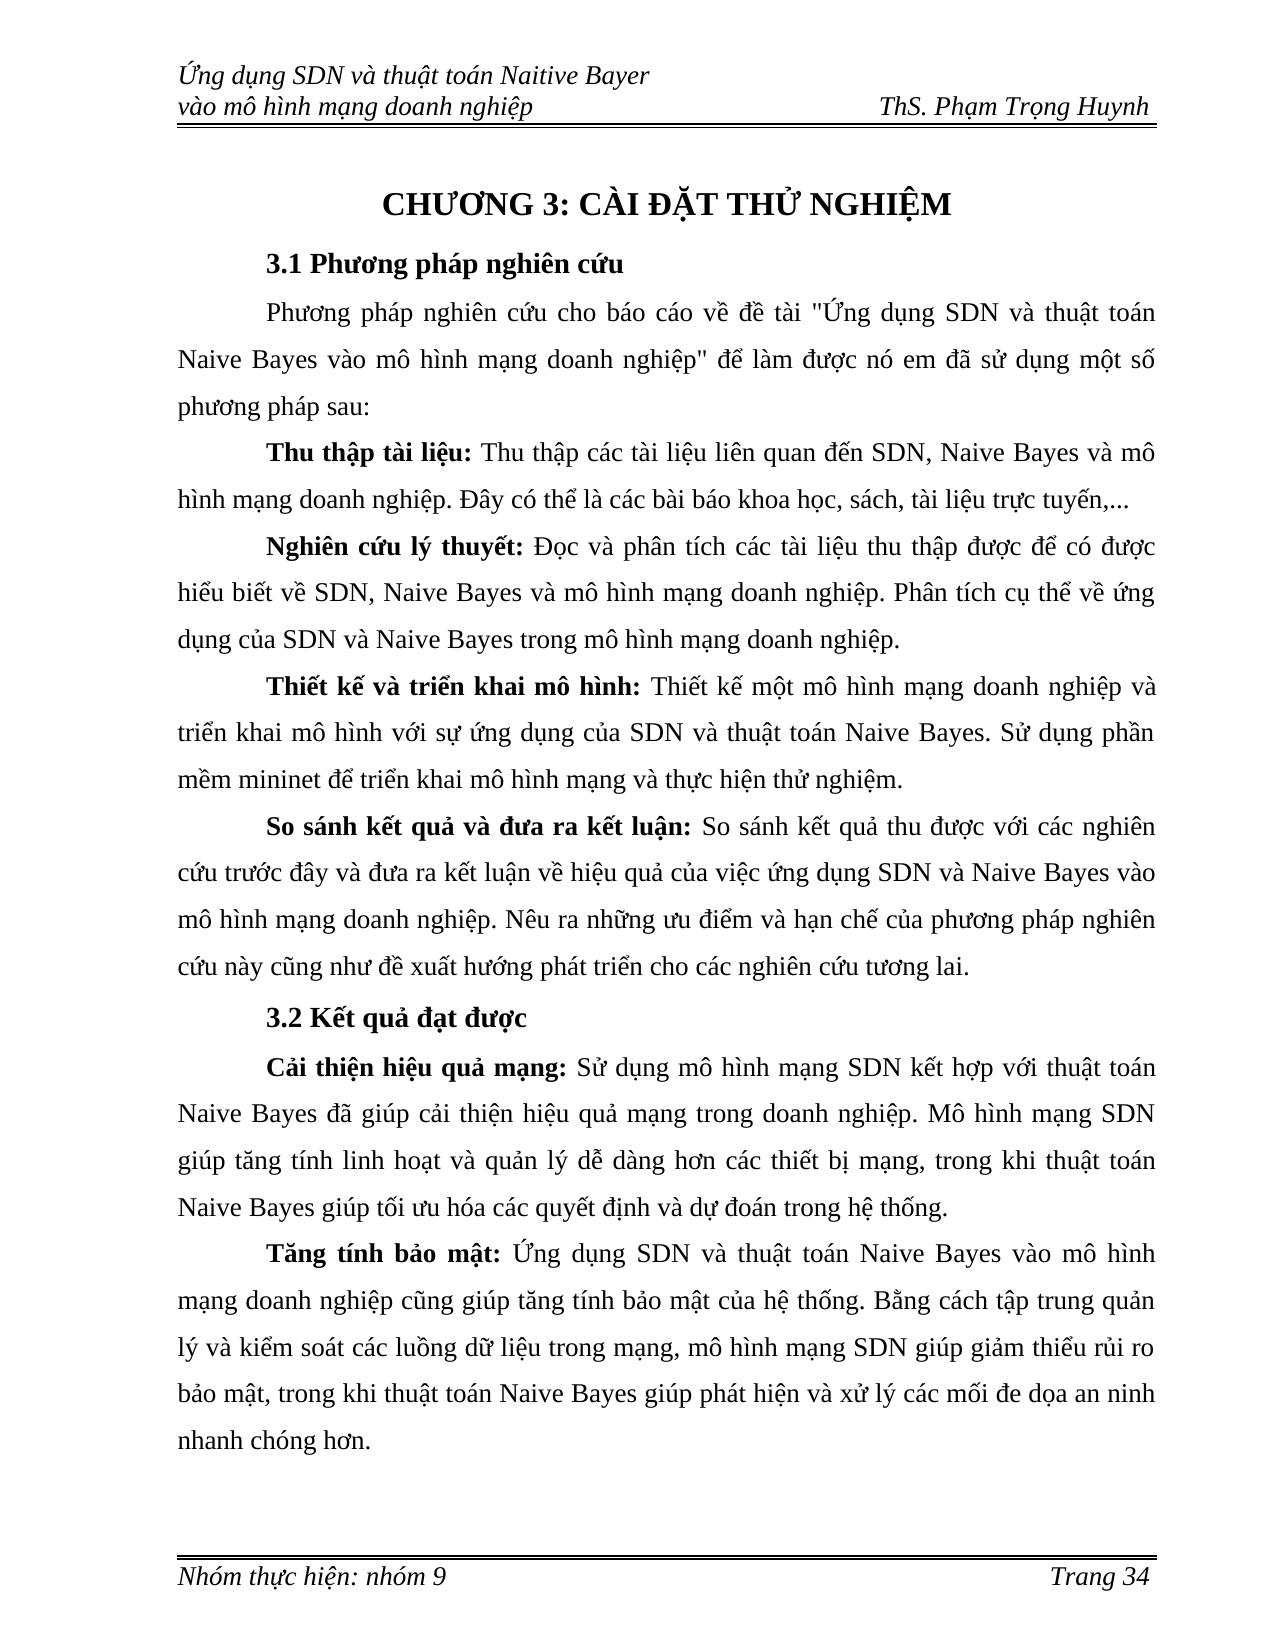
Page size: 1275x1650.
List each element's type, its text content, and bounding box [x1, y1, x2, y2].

text Thiết kế và triển khai mô hình: Thiết kế một mô hình mạng doanh nghiệp và triển khai mô hình với sự ứng dụng của SDN và thuật toán Naive Bayes. Sử dụng phần mềm mininet để triển khai mô hình mạng và thực hiện thử nghiệm. [177, 669, 1157, 794]
text Nghiên cứu lý thuyết: Đọc và phân tích các tài liệu thu thập được để có được hiểu biết về SDN, Naive Bayes và mô hình mạng doanh nghiệp. Phân tích cụ thể về ứng dụng của SDN và Naive Bayes trong mô hình mạng doanh nghiệp. [177, 529, 1157, 654]
subtitle CHƯƠNG 3: CÀI ĐẶT THỬ NGHIỆM [177, 184, 1157, 223]
text Thu thập tài liệu: Thu thập các tài liệu liên quan đến SDN, Naive Bayes và mô hình mạng doanh nghiệp. Đây có thể là các bài báo khoa học, sách, tài liệu trực tuyến,... [177, 436, 1157, 514]
text Phương pháp nghiên cứu cho báo cáo về đề tài "Ứng dụng SDN và thuật toán Naive Bayes vào mô hình mạng doanh nghiệp" để làm được nó em đã sử dụng một số phương pháp sau: [177, 296, 1157, 421]
subtitle 3.1 Phương pháp nghiên cứu [177, 246, 1157, 279]
text So sánh kết quả và đưa ra kết luận: So sánh kết quả thu được với các nghiên cứu trước đây và đưa ra kết luận về hiệu quả của việc ứng dụng SDN và Naive Bayes vào mô hình mạng doanh nghiệp. Nêu ra những ưu điểm và hạn chế của phương pháp nghiên cứu này cũng như đề xuất hướng phát triển cho các nghiên cứu tương lai. [177, 809, 1157, 981]
subtitle 3.2 Kết quả đạt được [177, 1000, 1157, 1034]
text Cải thiện hiệu quả mạng: Sử dụng mô hình mạng SDN kết hợp với thuật toán Naive Bayes đã giúp cải thiện hiệu quả mạng trong doanh nghiệp. Mô hình mạng SDN giúp tăng tính linh hoạt và quản lý dễ dàng hơn các thiết bị mạng, trong khi thuật toán Naive Bayes giúp tối ưu hóa các quyết định và dự đoán trong hệ thống. [177, 1051, 1157, 1222]
text Tăng tính bảo mật: Ứng dụng SDN và thuật toán Naive Bayes vào mô hình mạng doanh nghiệp cũng giúp tăng tính bảo mật của hệ thống. Bằng cách tập trung quản lý và kiểm soát các luồng dữ liệu trong mạng, mô hình mạng SDN giúp giảm thiểu rủi ro bảo mật, trong khi thuật toán Naive Bayes giúp phát hiện và xử lý các mối đe dọa an ninh nhanh chóng hơn. [177, 1237, 1157, 1455]
